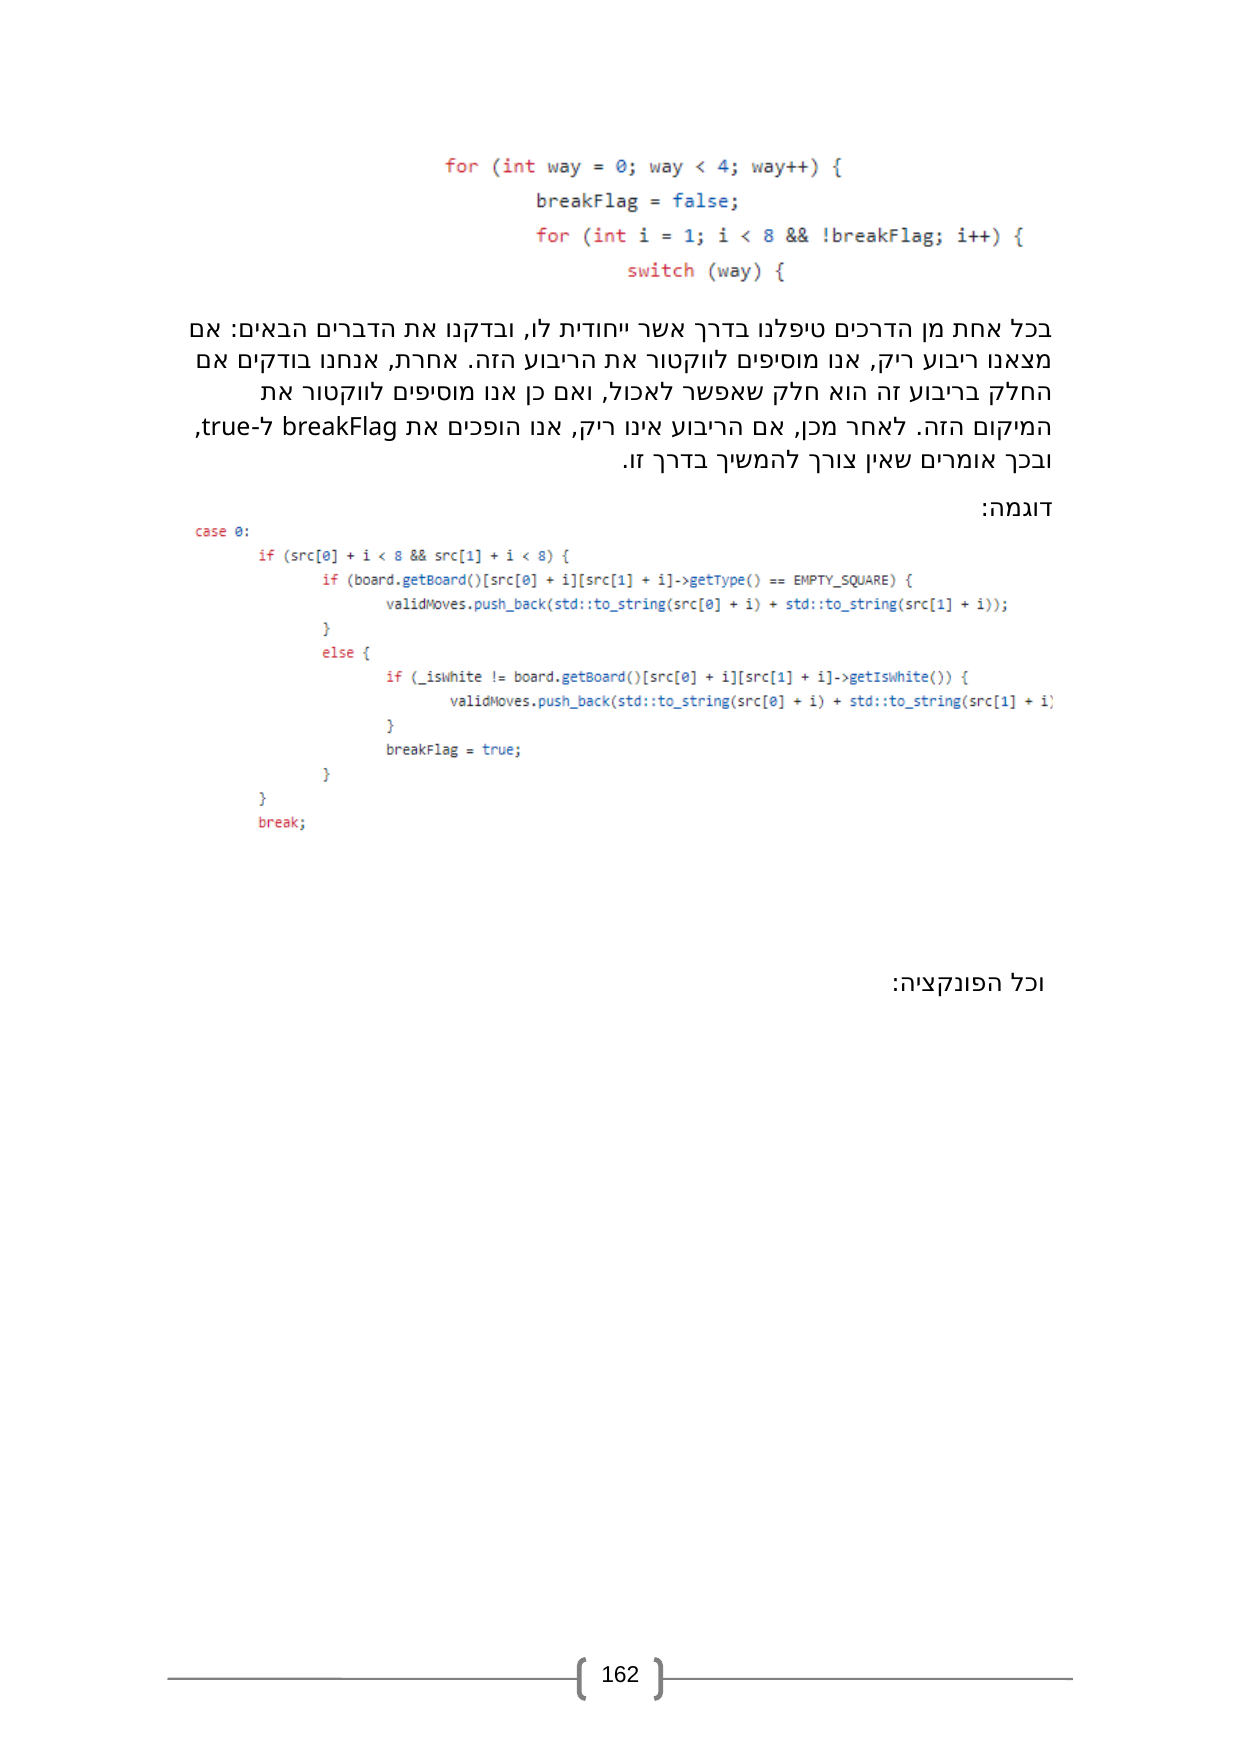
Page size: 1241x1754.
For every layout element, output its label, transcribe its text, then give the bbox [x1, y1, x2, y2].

text בכל אחת מן הדרכים טיפלנו בדרך אשר ייחודית לו, ובדקנו את הדברים הבאים: אם מצאנו ריבוע ריק, אנו מוסיפים לווקטור את הריבוע הזה. אחרת, אנחנו בודקים אם החלק בריבוע זה הוא חלק שאפשר לאכול, ואם כן אנו מוסיפים לווקטור את המיקום הזה. לאחר מכן, אם הריבוע אינו ריק, אנו הופכים את breakFlag ל-true, ובכך אומרים שאין צורך להמשיך בדרך זו. [187, 314, 1053, 474]
picture [190, 523, 1053, 837]
text וכל הפונקציה: [187, 969, 1053, 998]
text דוגמה: [187, 493, 1053, 522]
picture [433, 150, 1053, 296]
